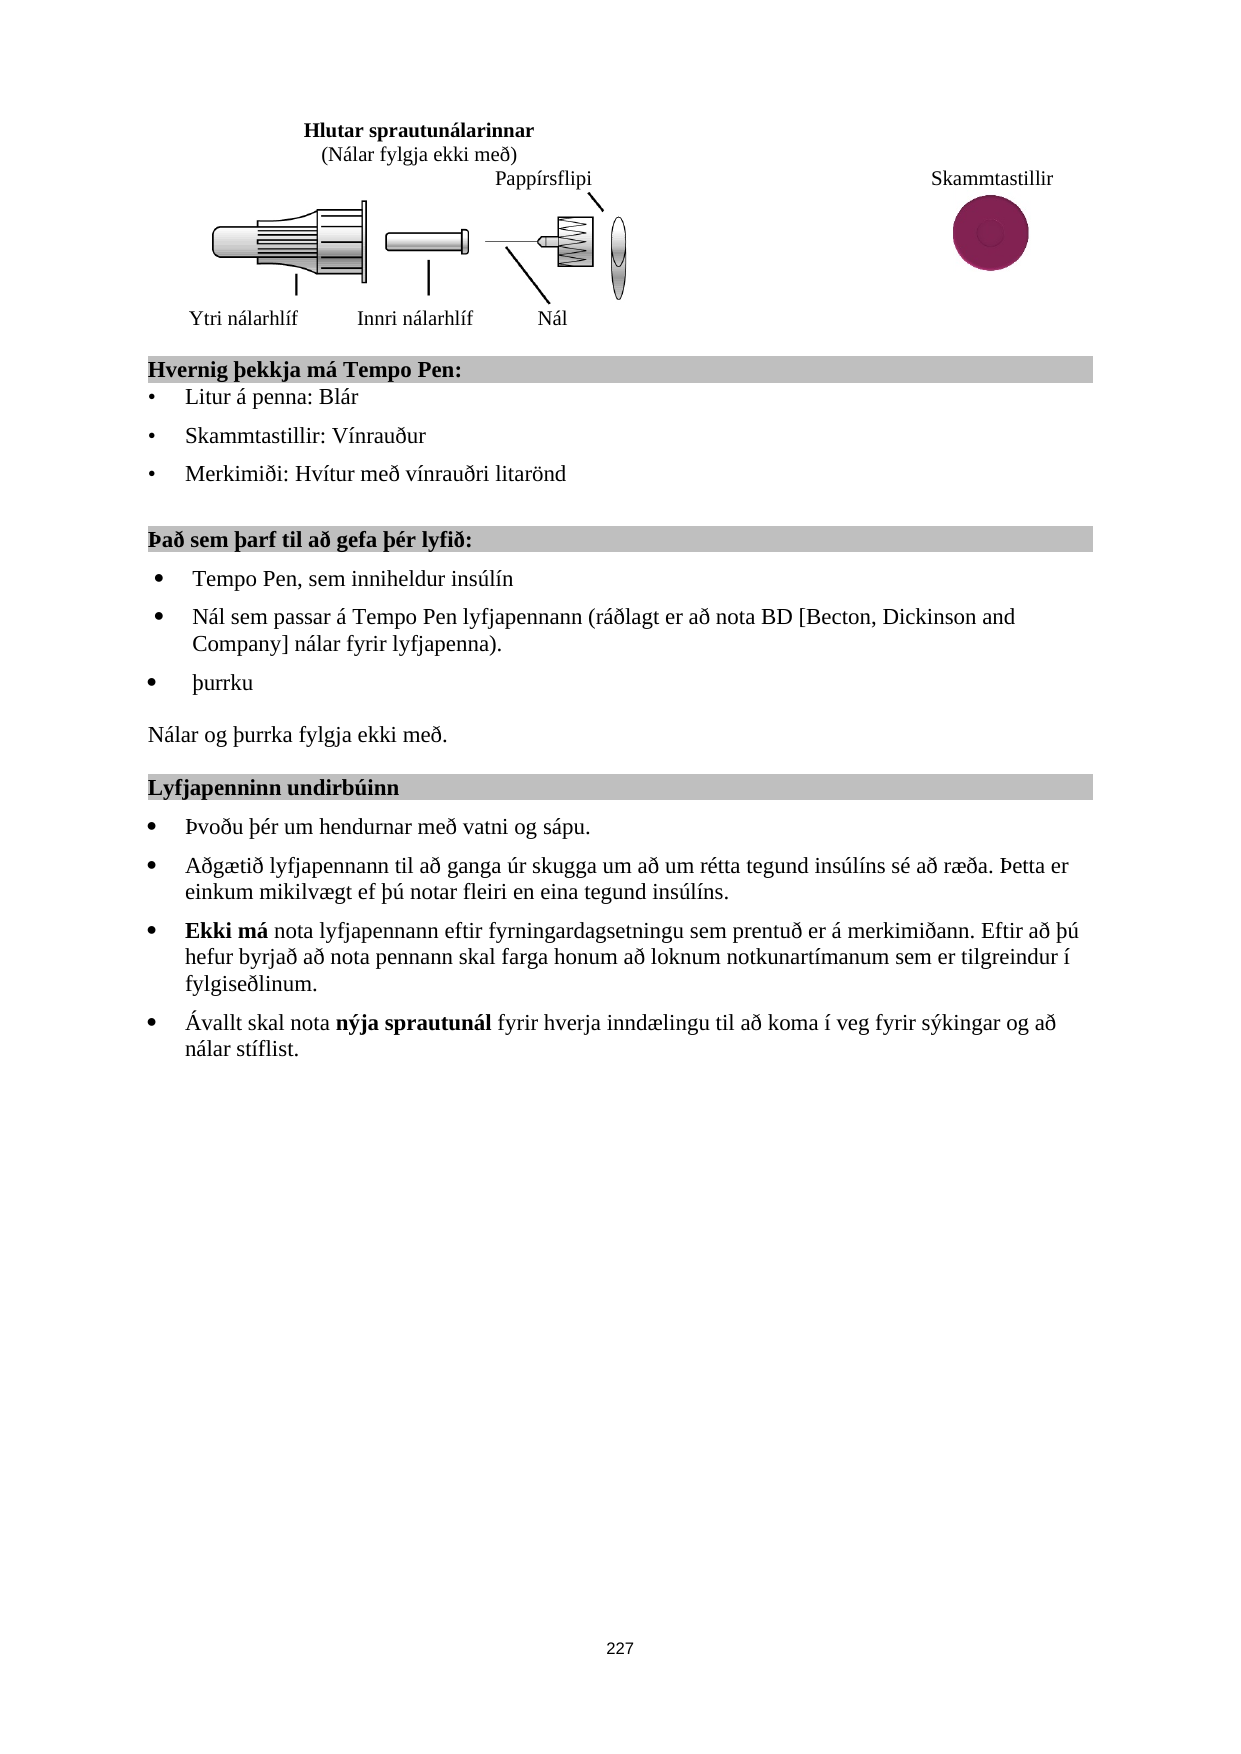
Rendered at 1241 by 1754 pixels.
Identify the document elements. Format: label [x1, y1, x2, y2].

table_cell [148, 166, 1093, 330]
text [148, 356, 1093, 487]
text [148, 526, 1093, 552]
picture [205, 190, 633, 306]
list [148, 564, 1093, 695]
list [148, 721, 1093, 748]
picture [953, 190, 1032, 272]
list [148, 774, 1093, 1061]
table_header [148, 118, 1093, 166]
